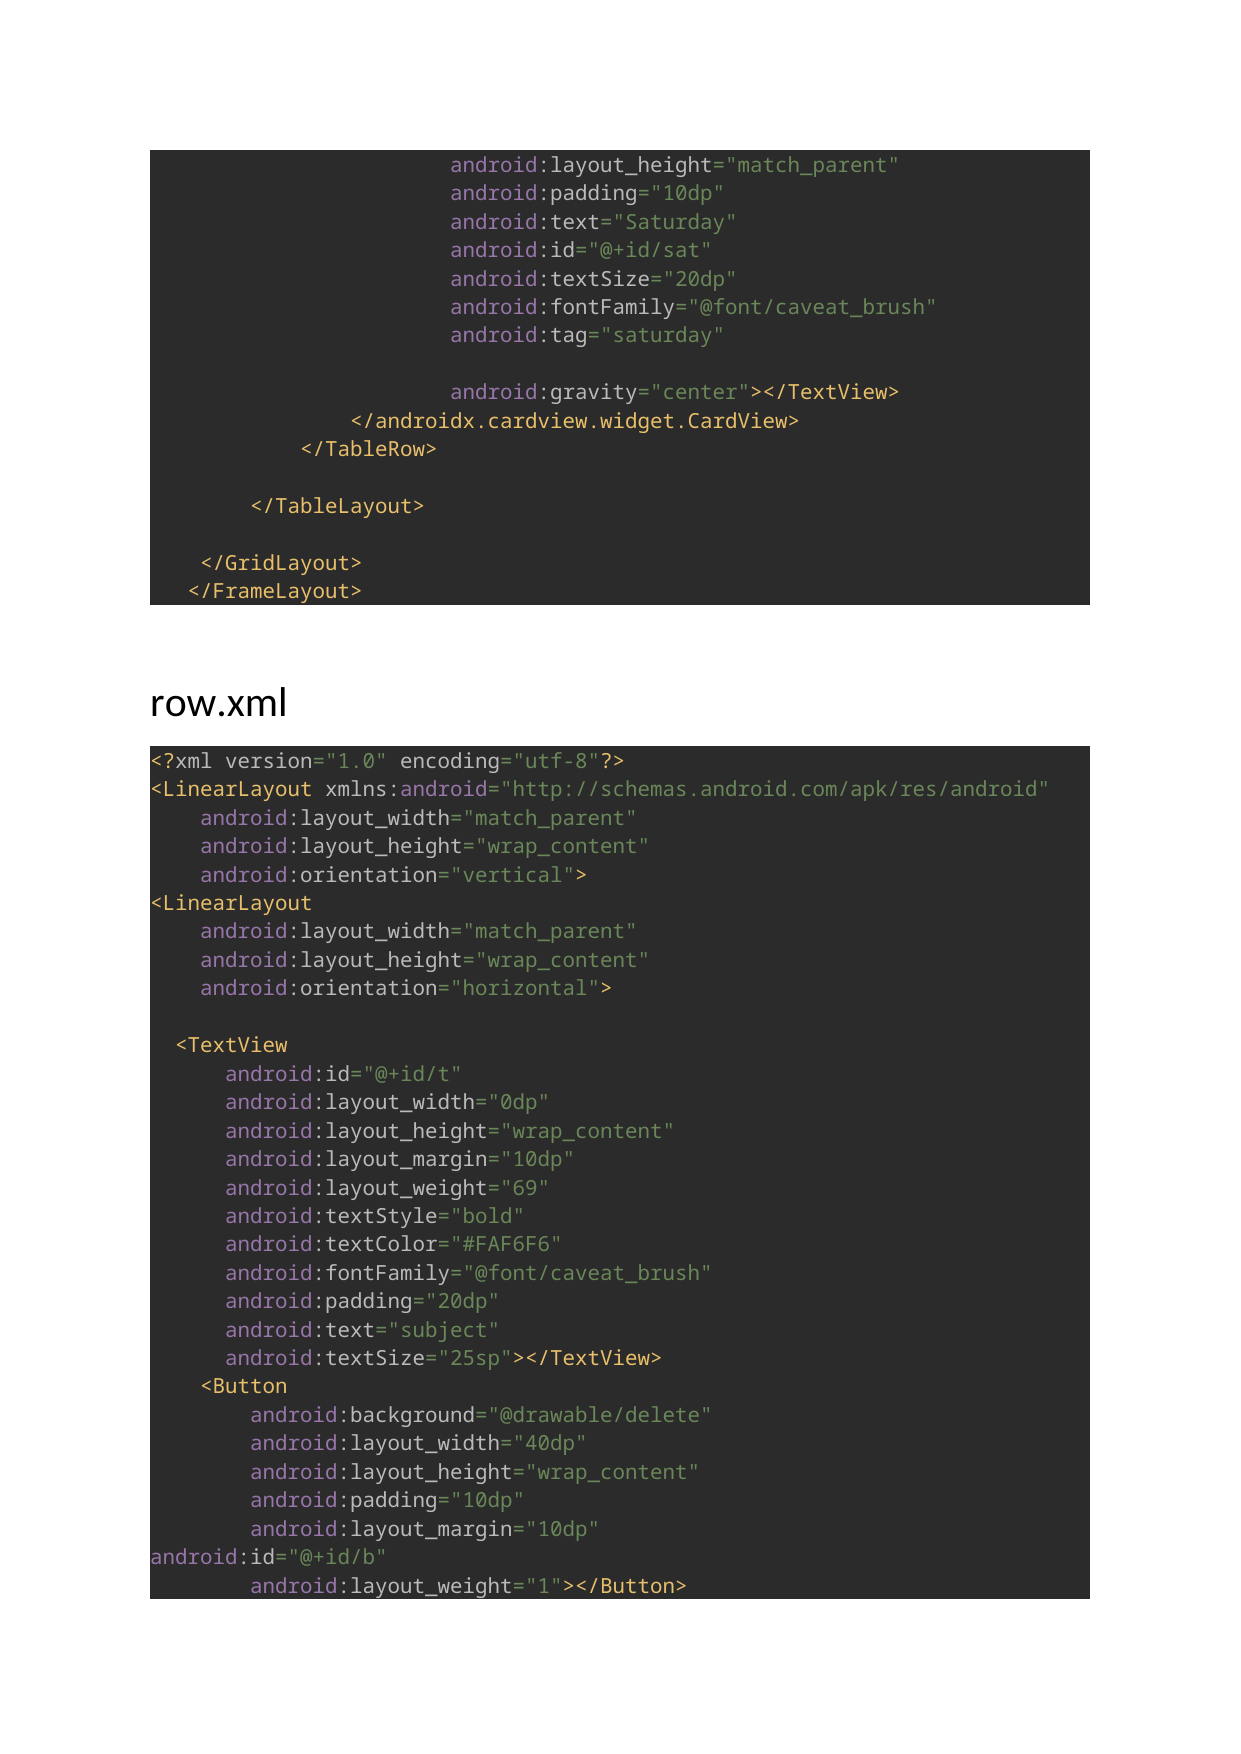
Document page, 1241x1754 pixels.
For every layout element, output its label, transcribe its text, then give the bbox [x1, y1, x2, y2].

text row.xml [150, 676, 1090, 726]
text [150, 746, 1090, 1599]
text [150, 150, 1090, 605]
